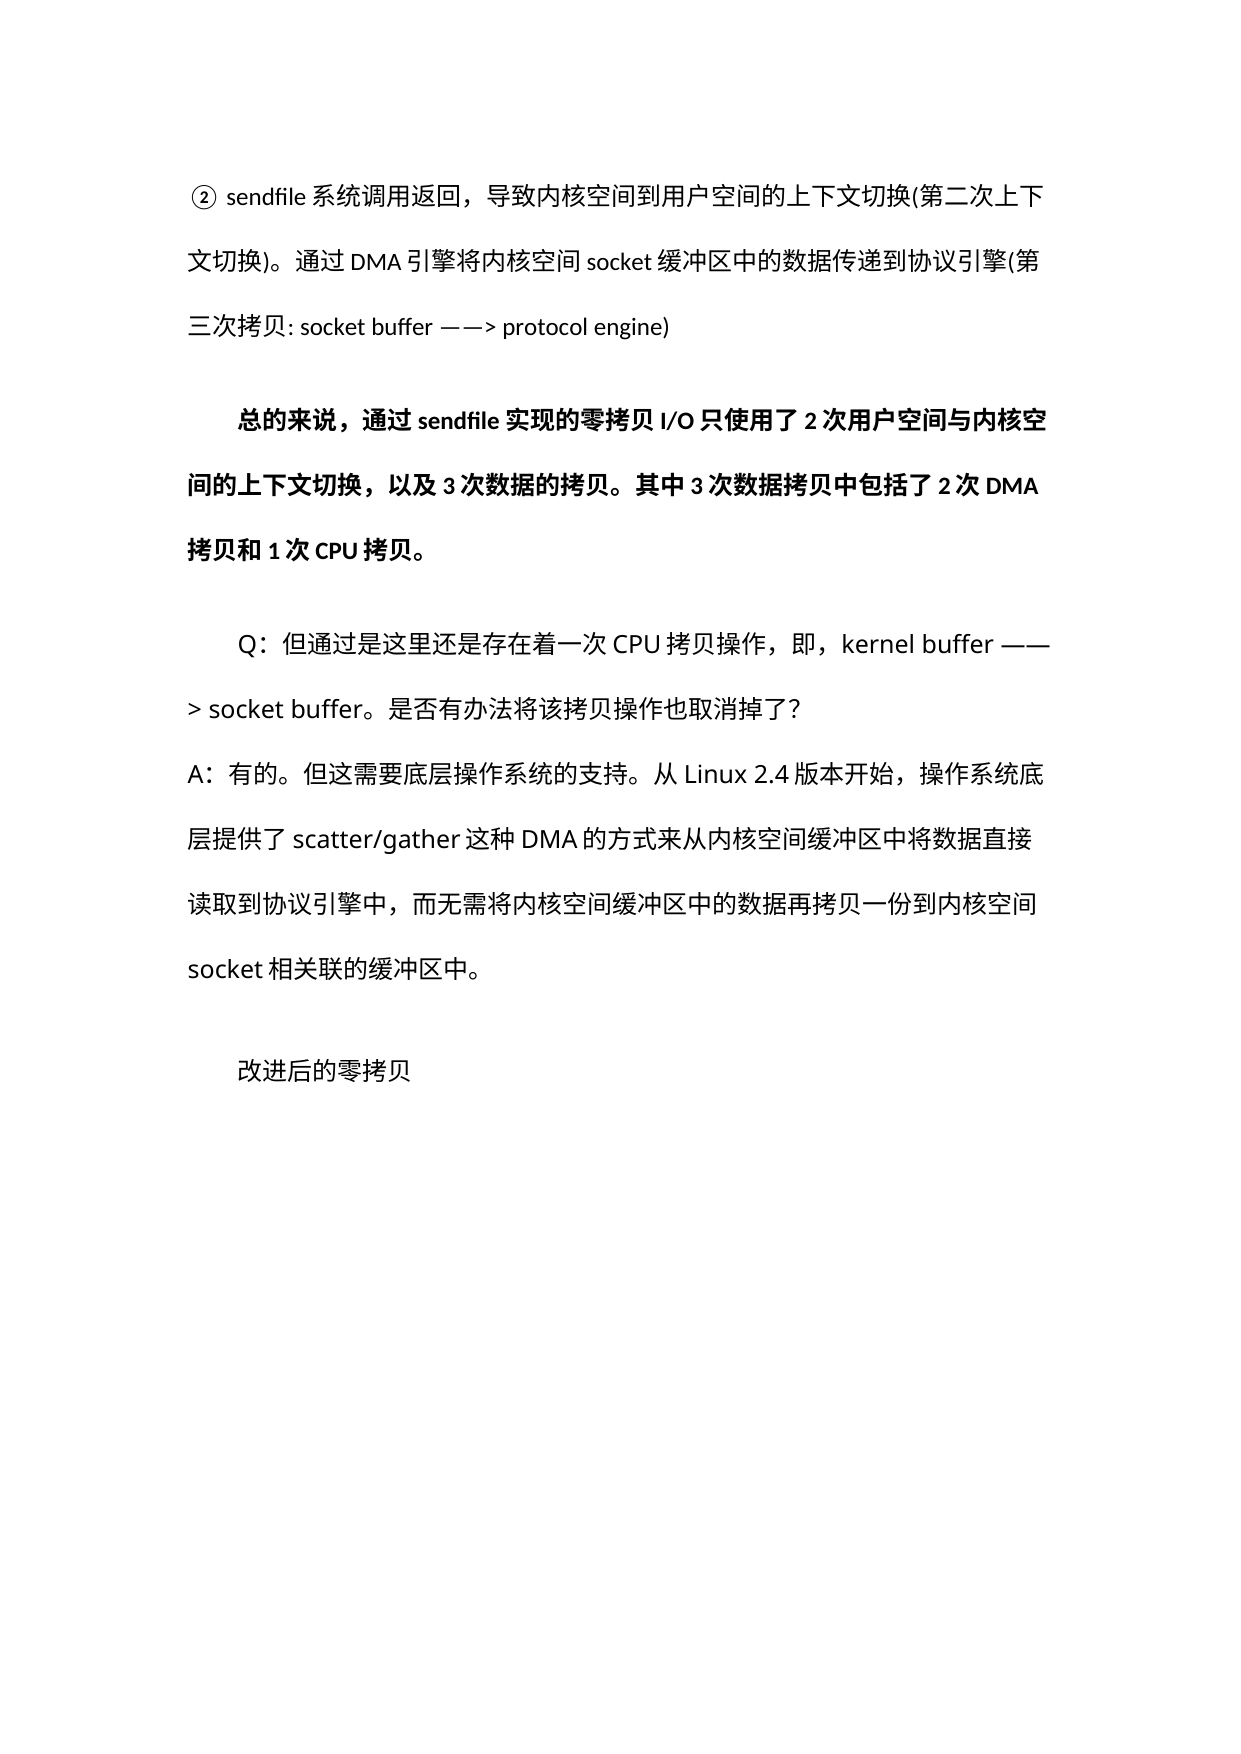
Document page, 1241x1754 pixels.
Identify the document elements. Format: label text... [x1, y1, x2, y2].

text Q：但通过是这里还是存在着一次CPU拷贝操作，即，kernel buffer ——> socket buffer。是否有办法将该拷贝操作也取消掉了？ A：有的。但这需要底层操作系统的支持。从Linux 2.4版本开始，操作系统底层提供了scatter/gather这种DMA的方式来从内核空间缓冲区中将数据直接读取到协议引擎中，而无需将内核空间缓冲区中的数据再拷贝一份到内核空间socket相关联的缓冲区中。 [187, 610, 1053, 1000]
text 总的来说，通过sendfile实现的零拷贝I/O只使用了2次用户空间与内核空间的上下文切换，以及3次数据的拷贝。其中3次数据拷贝中包括了2次DMA拷贝和1次CPU拷贝。 [187, 386, 1053, 581]
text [187, 162, 1053, 357]
text 改进后的零拷贝 [187, 1051, 1053, 1088]
